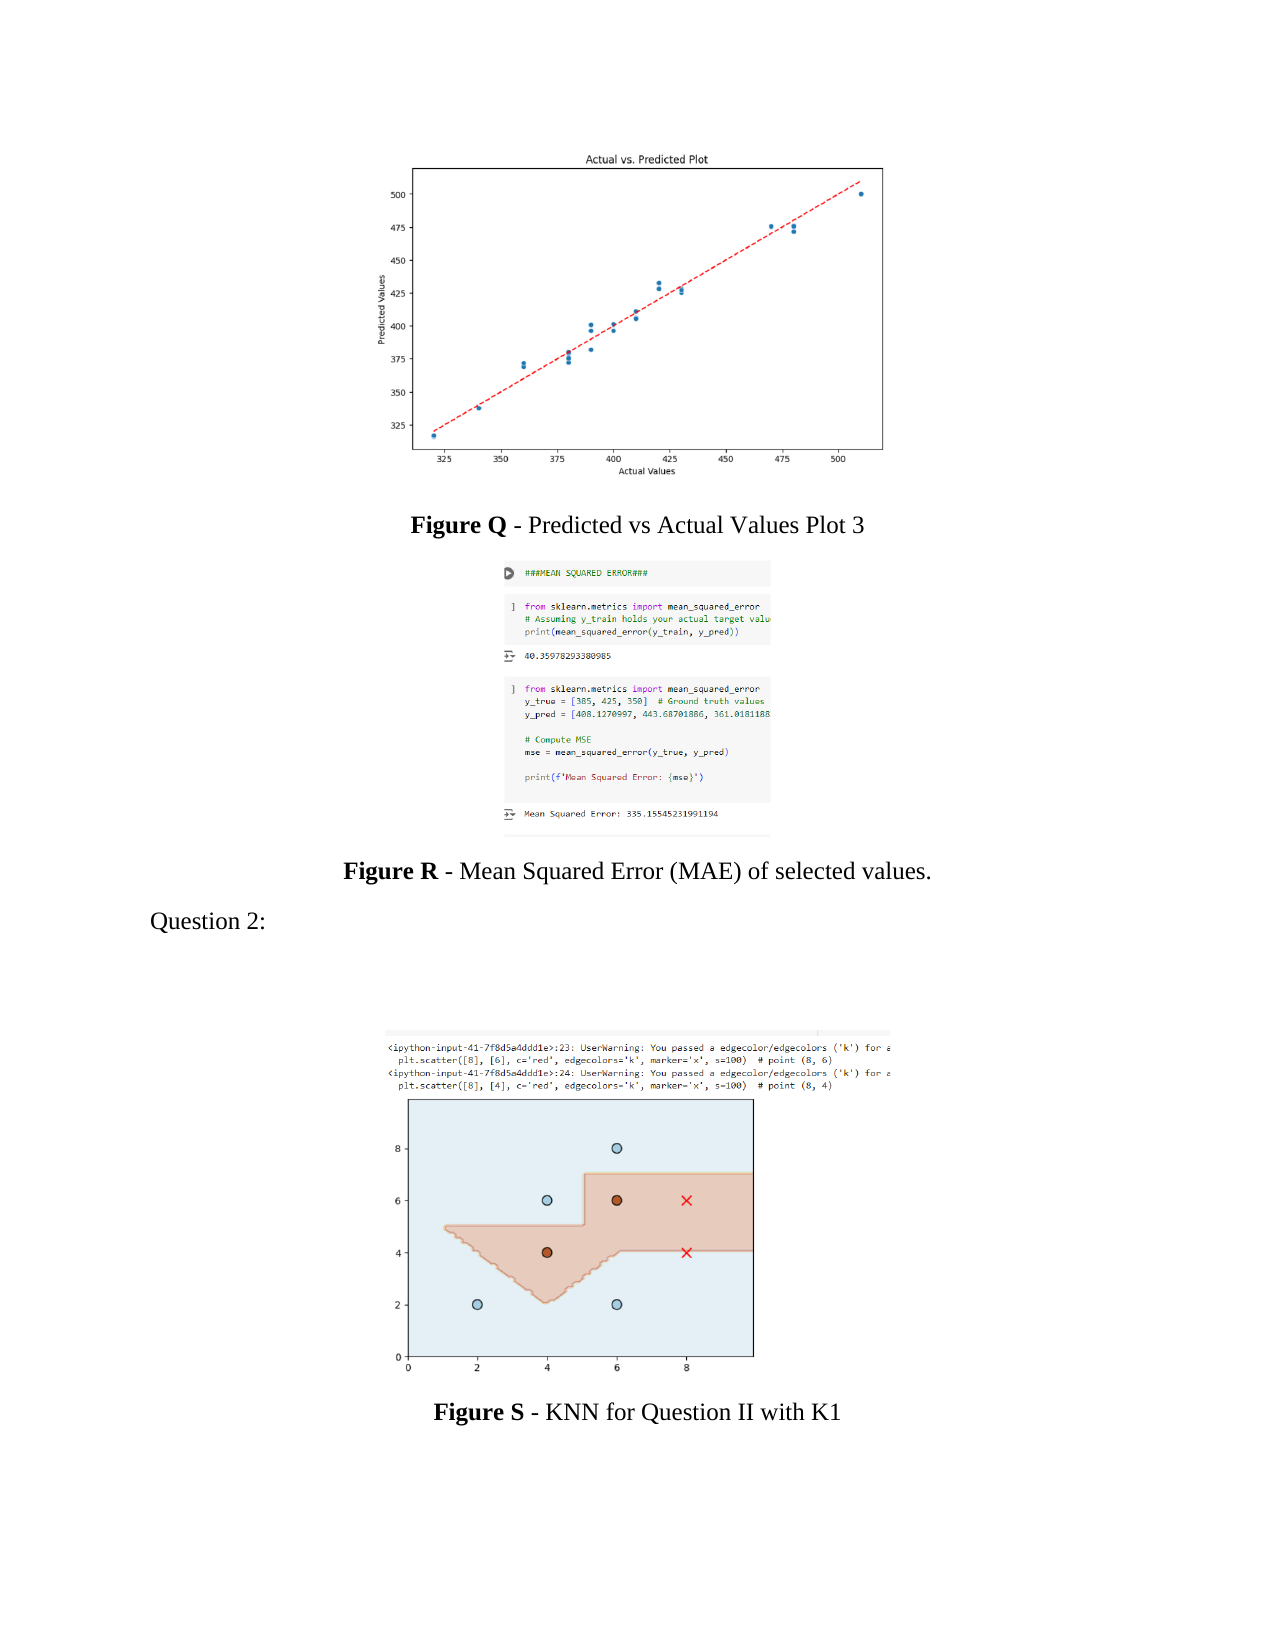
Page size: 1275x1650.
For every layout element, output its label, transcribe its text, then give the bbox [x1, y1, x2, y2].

text Figure SS - Predicted vs Actual Values Plot 3 [150, 510, 1125, 539]
picture [378, 150, 897, 491]
picture [504, 559, 771, 837]
text Figure TT - Mean Squared Error (MAE) of selected values. [150, 856, 1125, 885]
picture [385, 1030, 891, 1378]
text Question 2: [150, 906, 1125, 934]
text Figure VV - KNN for Question II with K1 [150, 1397, 1125, 1426]
